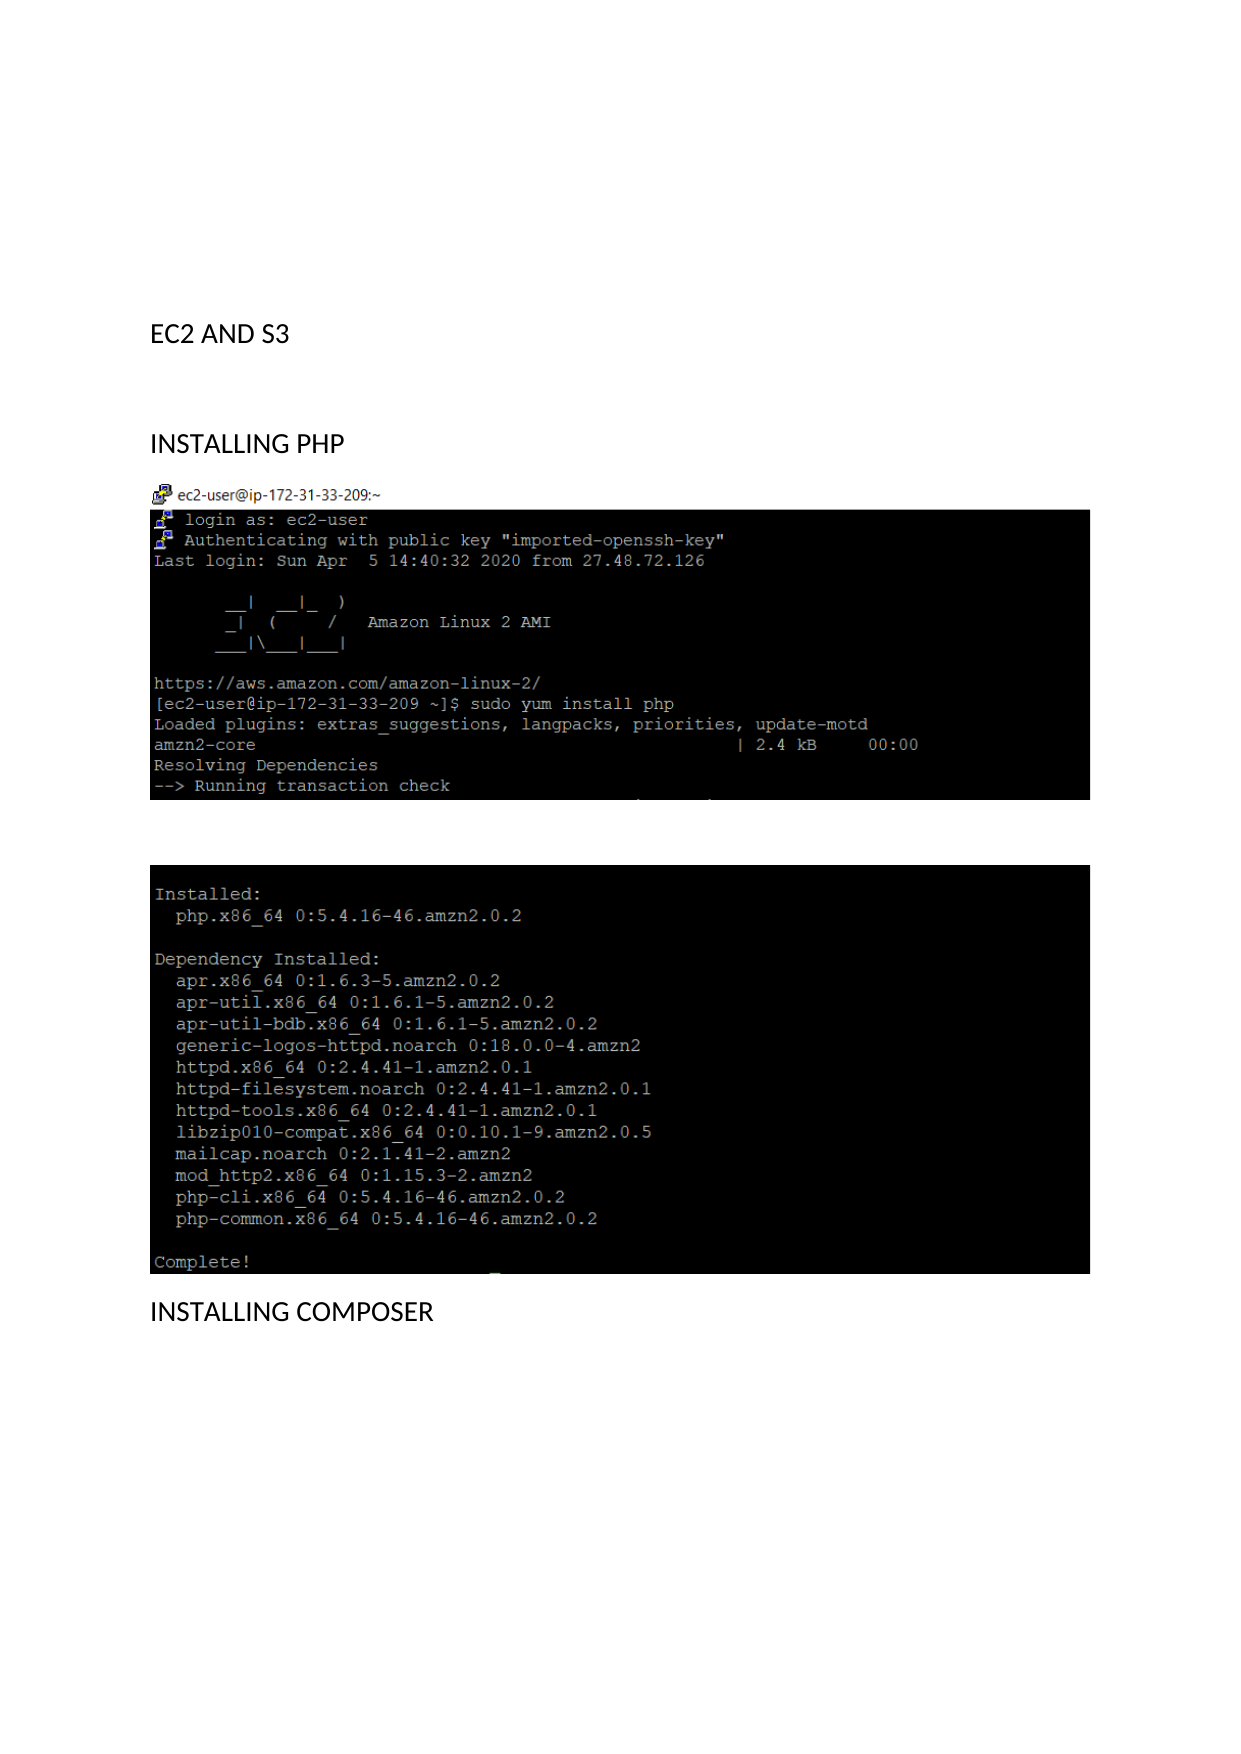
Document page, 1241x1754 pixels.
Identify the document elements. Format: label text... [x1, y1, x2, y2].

picture [150, 865, 1091, 1274]
text INSTALLING PHP [150, 426, 1090, 461]
picture [150, 480, 1091, 800]
text INSTALLING COMPOSER [150, 1293, 1090, 1328]
text EC2 AND S3 [150, 315, 1090, 351]
